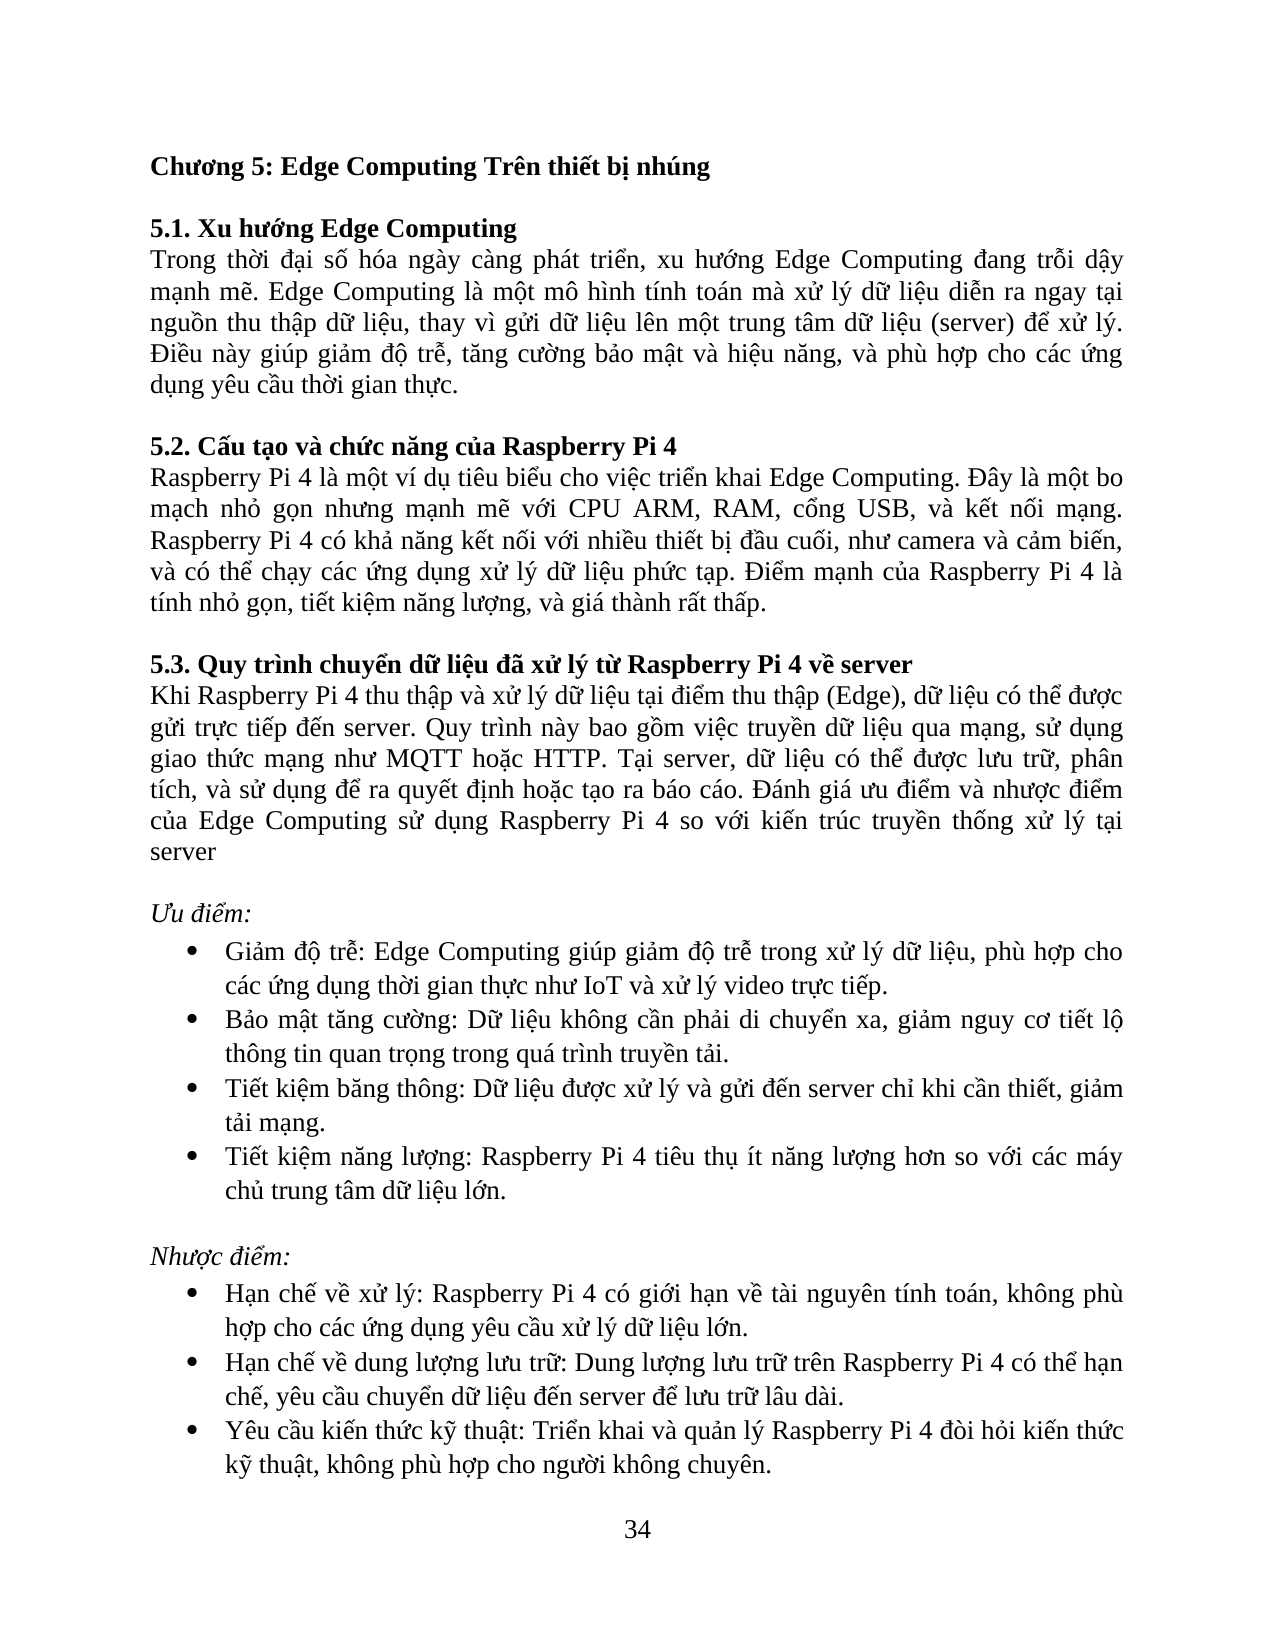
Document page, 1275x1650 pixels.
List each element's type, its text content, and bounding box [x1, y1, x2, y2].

list Hạn chế về dung lượng lưu trữ: Dung lượng lưu trữ trên Raspberry Pi 4 có thể hạn chế, yêu cầu chuyển dữ liệu đến server để lưu trữ lâu dài. [187, 1346, 1125, 1411]
list Yêu cầu kiến thức kỹ thuật: Triển khai và quản lý Raspberry Pi 4 đòi hỏi kiến thức kỹ thuật, không phù hợp cho người không chuyên. [187, 1414, 1125, 1479]
text Khi Raspberry Pi 4 thu thập và xử lý dữ liệu tại điểm thu thập (Edge), dữ liệu có thể được gửi trực tiếp đến server. Quy trình này bao gồm việc truyền dữ liệu qua mạng, sử dụng giao thức mạng như MQTT hoặc HTTP. Tại server, dữ liệu có thể được lưu trữ, phân tích, và sử dụng để ra quyết định hoặc tạo ra báo cáo. Đánh giá ưu điểm và nhược điểm của Edge Computing sử dụng Raspberry Pi 4 so với kiến trúc truyền thống xử lý tại server [150, 679, 1125, 866]
text 5.2. Cấu tạo và chức năng của Raspberry Pi 4 [150, 430, 1125, 461]
list Tiết kiệm băng thông: Dữ liệu được xử lý và gửi đến server chỉ khi cần thiết, giảm tải mạng. [187, 1072, 1125, 1137]
list Hạn chế về xử lý: Raspberry Pi 4 có giới hạn về tài nguyên tính toán, không phù hợp cho các ứng dụng yêu cầu xử lý dữ liệu lớn. [187, 1277, 1125, 1343]
text 5.1. Xu hướng Edge Computing [150, 212, 1125, 243]
text 5.3. Quy trình chuyển dữ liệu đã xử lý từ Raspberry Pi 4 về server [150, 648, 1125, 679]
text Trong thời đại số hóa ngày càng phát triển, xu hướng Edge Computing đang trỗi dậy mạnh mẽ. Edge Computing là một mô hình tính toán mà xử lý dữ liệu diễn ra ngay tại nguồn thu thập dữ liệu, thay vì gửi dữ liệu lên một trung tâm dữ liệu (server) để xử lý. Điều này giúp giảm độ trễ, tăng cường bảo mật và hiệu năng, và phù hợp cho các ứng dụng yêu cầu thời gian thực. [150, 243, 1125, 399]
list Tiết kiệm năng lượng: Raspberry Pi 4 tiêu thụ ít năng lượng hơn so với các máy chủ trung tâm dữ liệu lớn. [187, 1140, 1125, 1206]
list Giảm độ trễ: Edge Computing giúp giảm độ trễ trong xử lý dữ liệu, phù hợp cho các ứng dụng thời gian thực như IoT và xử lý video trực tiếp. [187, 935, 1125, 1000]
text Chương 5: Edge Computing Trên thiết bị nhúng [150, 150, 1125, 181]
text Ưu điểm: [150, 897, 1125, 929]
text Raspberry Pi 4 là một ví dụ tiêu biểu cho việc triển khai Edge Computing. Đây là một bo mạch nhỏ gọn nhưng mạnh mẽ với CPU ARM, RAM, cổng USB, và kết nối mạng. Raspberry Pi 4 có khả năng kết nối với nhiều thiết bị đầu cuối, như camera và cảm biến, và có thể chạy các ứng dụng xử lý dữ liệu phức tạp. Điểm mạnh của Raspberry Pi 4 là tính nhỏ gọn, tiết kiệm năng lượng, và giá thành rất thấp. [150, 461, 1125, 617]
text Nhược điểm: [150, 1240, 1125, 1271]
list Bảo mật tăng cường: Dữ liệu không cần phải di chuyển xa, giảm nguy cơ tiết lộ thông tin quan trọng trong quá trình truyền tải. [187, 1003, 1125, 1069]
